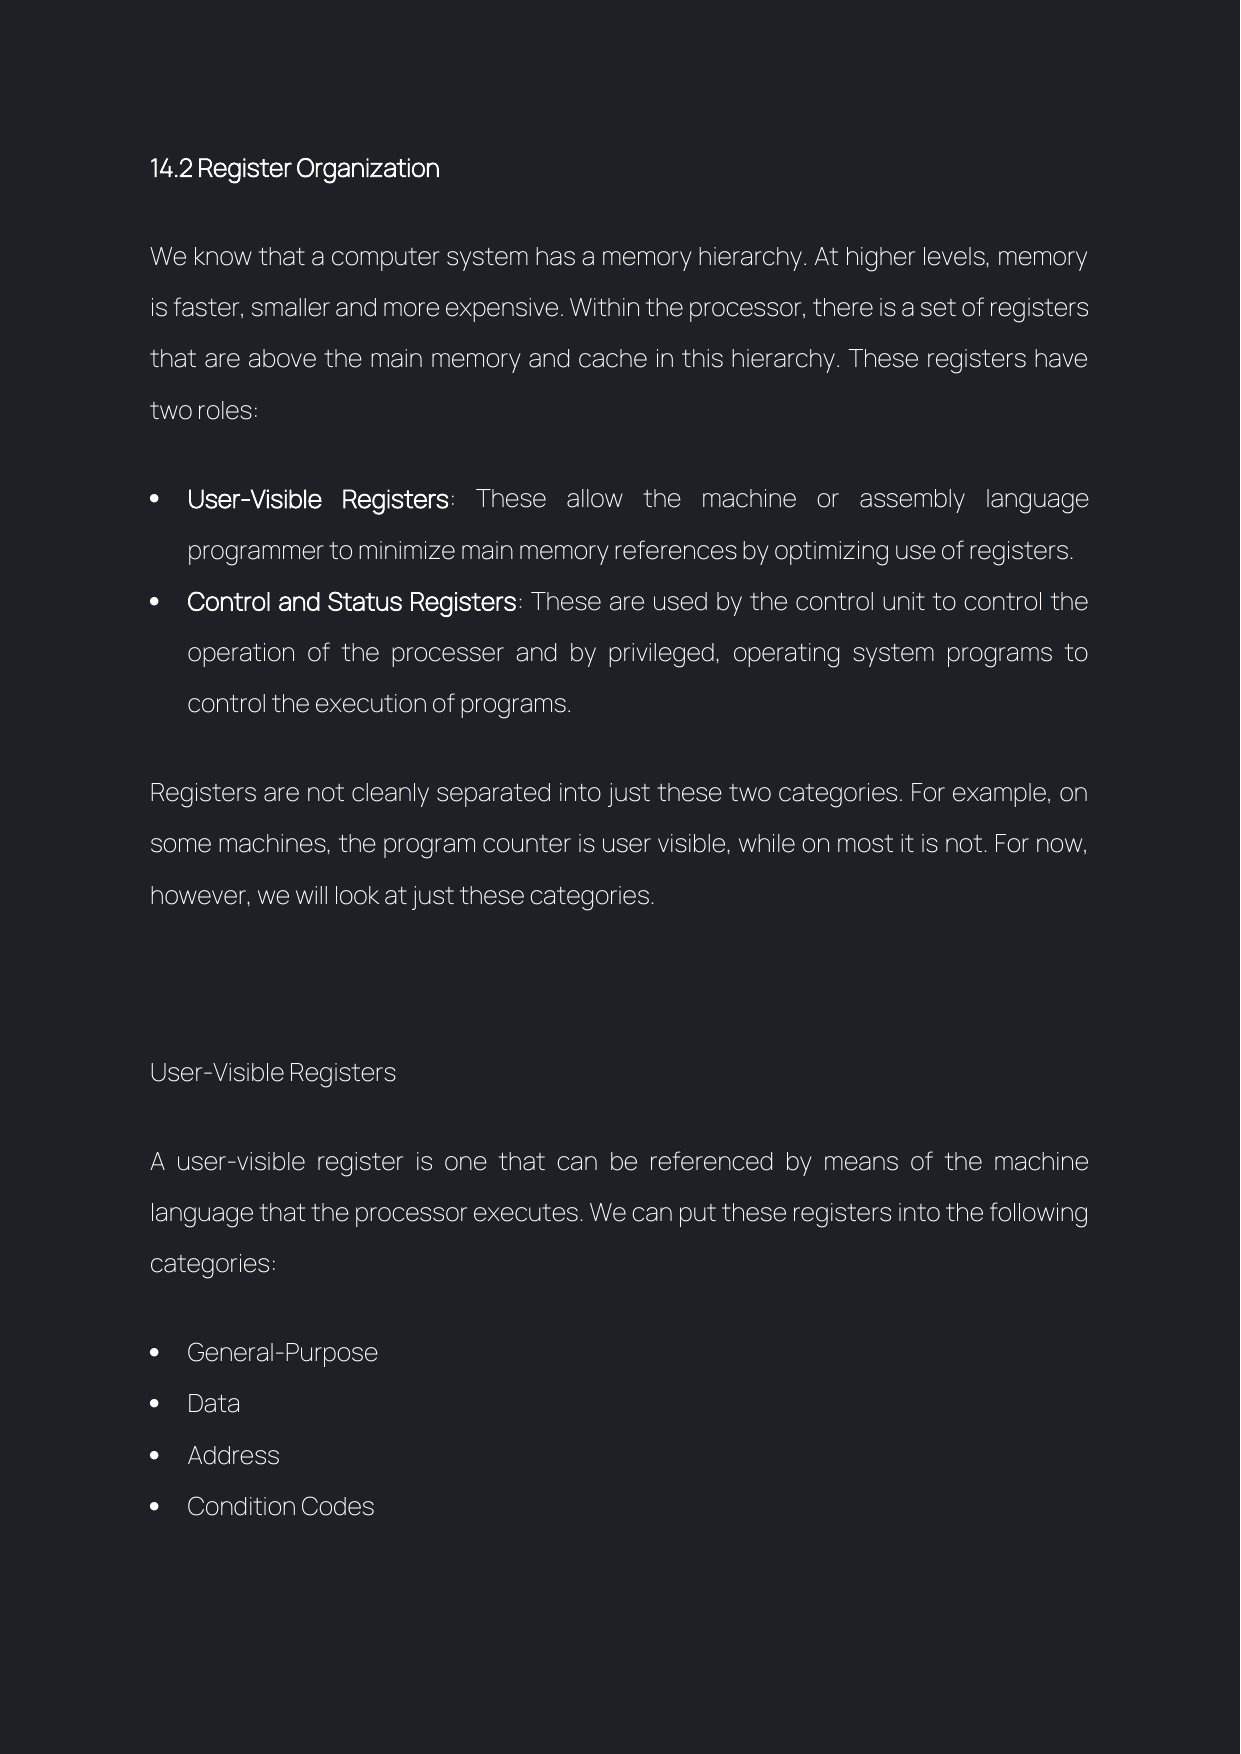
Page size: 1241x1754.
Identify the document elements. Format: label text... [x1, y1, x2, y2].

subtitle User-Visible Registers [150, 1055, 1090, 1089]
list General-Purpose [150, 1335, 1090, 1369]
list Address [150, 1437, 1090, 1472]
text We know that a computer system has a memory hierarchy. At higher levels, memory is faster, smaller and more expensive. Within the processor, there is a set of registers that are above the main memory and cache in this hierarchy. These registers have two roles: [150, 239, 1090, 427]
text A user-visible register is one that can be referenced by means of the machine language that the processor executes. We can put these registers into the following categories: [150, 1144, 1090, 1280]
list Data [150, 1386, 1090, 1420]
subtitle 14.2 Register Organization [150, 150, 1090, 184]
list Condition Codes [150, 1489, 1090, 1523]
list Control and Status Registers: These are used by the control unit to control the operation of the processer and by privileged, operating system programs to control the execution of programs. [150, 584, 1090, 720]
text Registers are not cleanly separated into just these two categories. For example, on some machines, the program counter is user visible, while on most it is not. For now, however, we will look at just these categories. [150, 775, 1090, 912]
list User-Visible Registers: These allow the machine or assembly language programmer to minimize main memory references by optimizing use of registers. [150, 481, 1090, 567]
